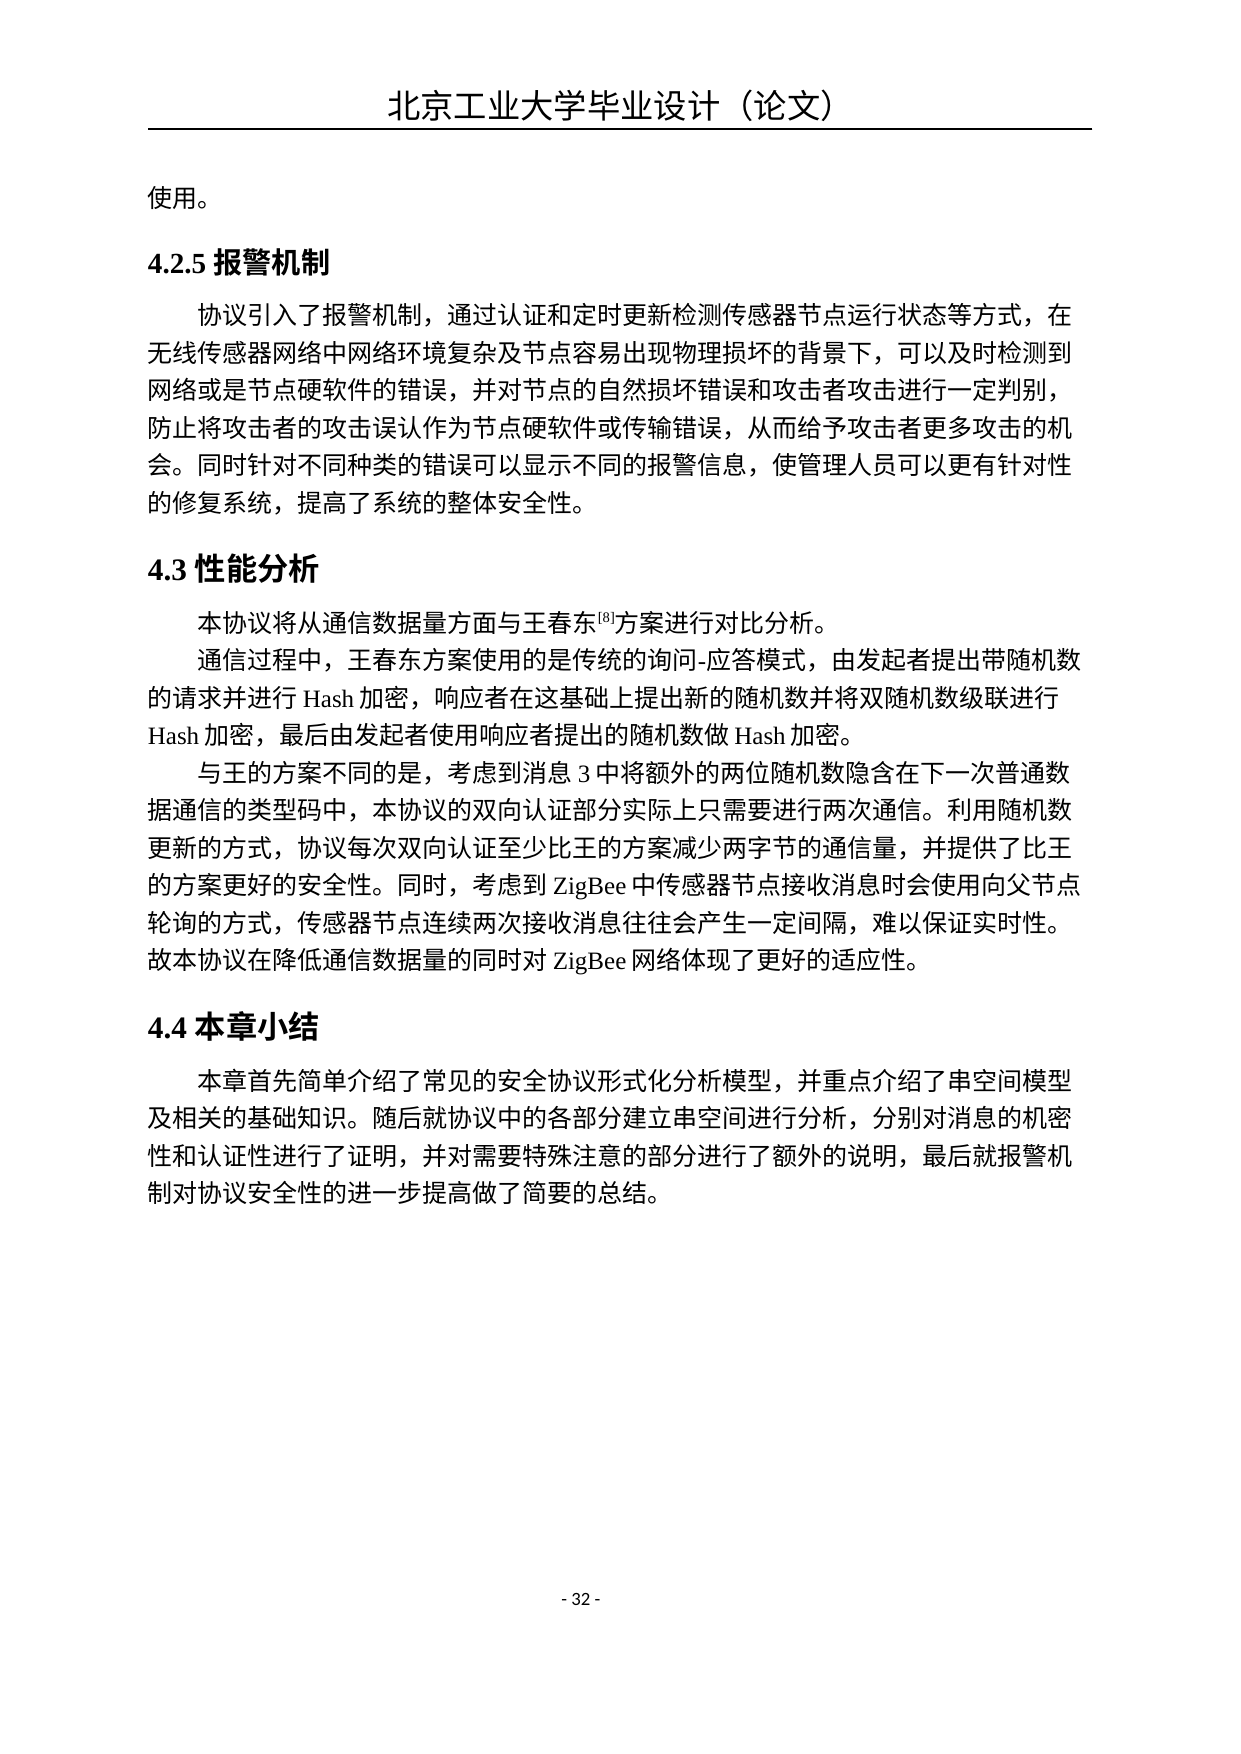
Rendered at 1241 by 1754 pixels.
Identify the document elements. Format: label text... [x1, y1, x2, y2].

text 本章首先简单介绍了常见的安全协议形式化分析模型，并重点介绍了串空间模型及相关的基础知识。随后就协议中的各部分建立串空间进行分析，分别对消息的机密性和认证性进行了证明，并对需要特殊注意的部分进行了额外的说明，最后就报警机制对协议安全性的进一步提高做了简要的总结。 [148, 1060, 1092, 1210]
text 报警机制 [148, 240, 1092, 282]
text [148, 177, 1092, 215]
text 本章小结 [148, 1002, 1092, 1047]
text 通信过程中，王春东方案使用的是传统的询问-应答模式，由发起者提出带随机数的请求并进行Hash加密，响应者在这基础上提出新的随机数并将双随机数级联进行Hash加密，最后由发起者使用响应者提出的随机数做Hash加密。 [148, 640, 1092, 752]
text 与王的方案不同的是，考虑到消息3中将额外的两位随机数隐含在下一次普通数据通信的类型码中，本协议的双向认证部分实际上只需要进行两次通信。利用随机数更新的方式，协议每次双向认证至少比王的方案减少两字节的通信量，并提供了比王的方案更好的安全性。同时，考虑到ZigBee中传感器节点接收消息时会使用向父节点轮询的方式，传感器节点连续两次接收消息往往会产生一定间隔，难以保证实时性。故本协议在降低通信数据量的同时对ZigBee网络体现了更好的适应性。 [148, 752, 1092, 977]
text 本协议将从通信数据量方面与王春东[8]方案进行对比分析。 [148, 602, 1092, 640]
text 性能分析 [148, 544, 1092, 590]
text 协议引入了报警机制，通过认证和定时更新检测传感器节点运行状态等方式，在无线传感器网络中网络环境复杂及节点容易出现物理损坏的背景下，可以及时检测到网络或是节点硬软件的错误，并对节点的自然损坏错误和攻击者攻击进行一定判别，防止将攻击者的攻击误认作为节点硬软件或传输错误，从而给予攻击者更多攻击的机会。同时针对不同种类的错误可以显示不同的报警信息，使管理人员可以更有针对性的修复系统，提高了系统的整体安全性。 [148, 294, 1092, 519]
